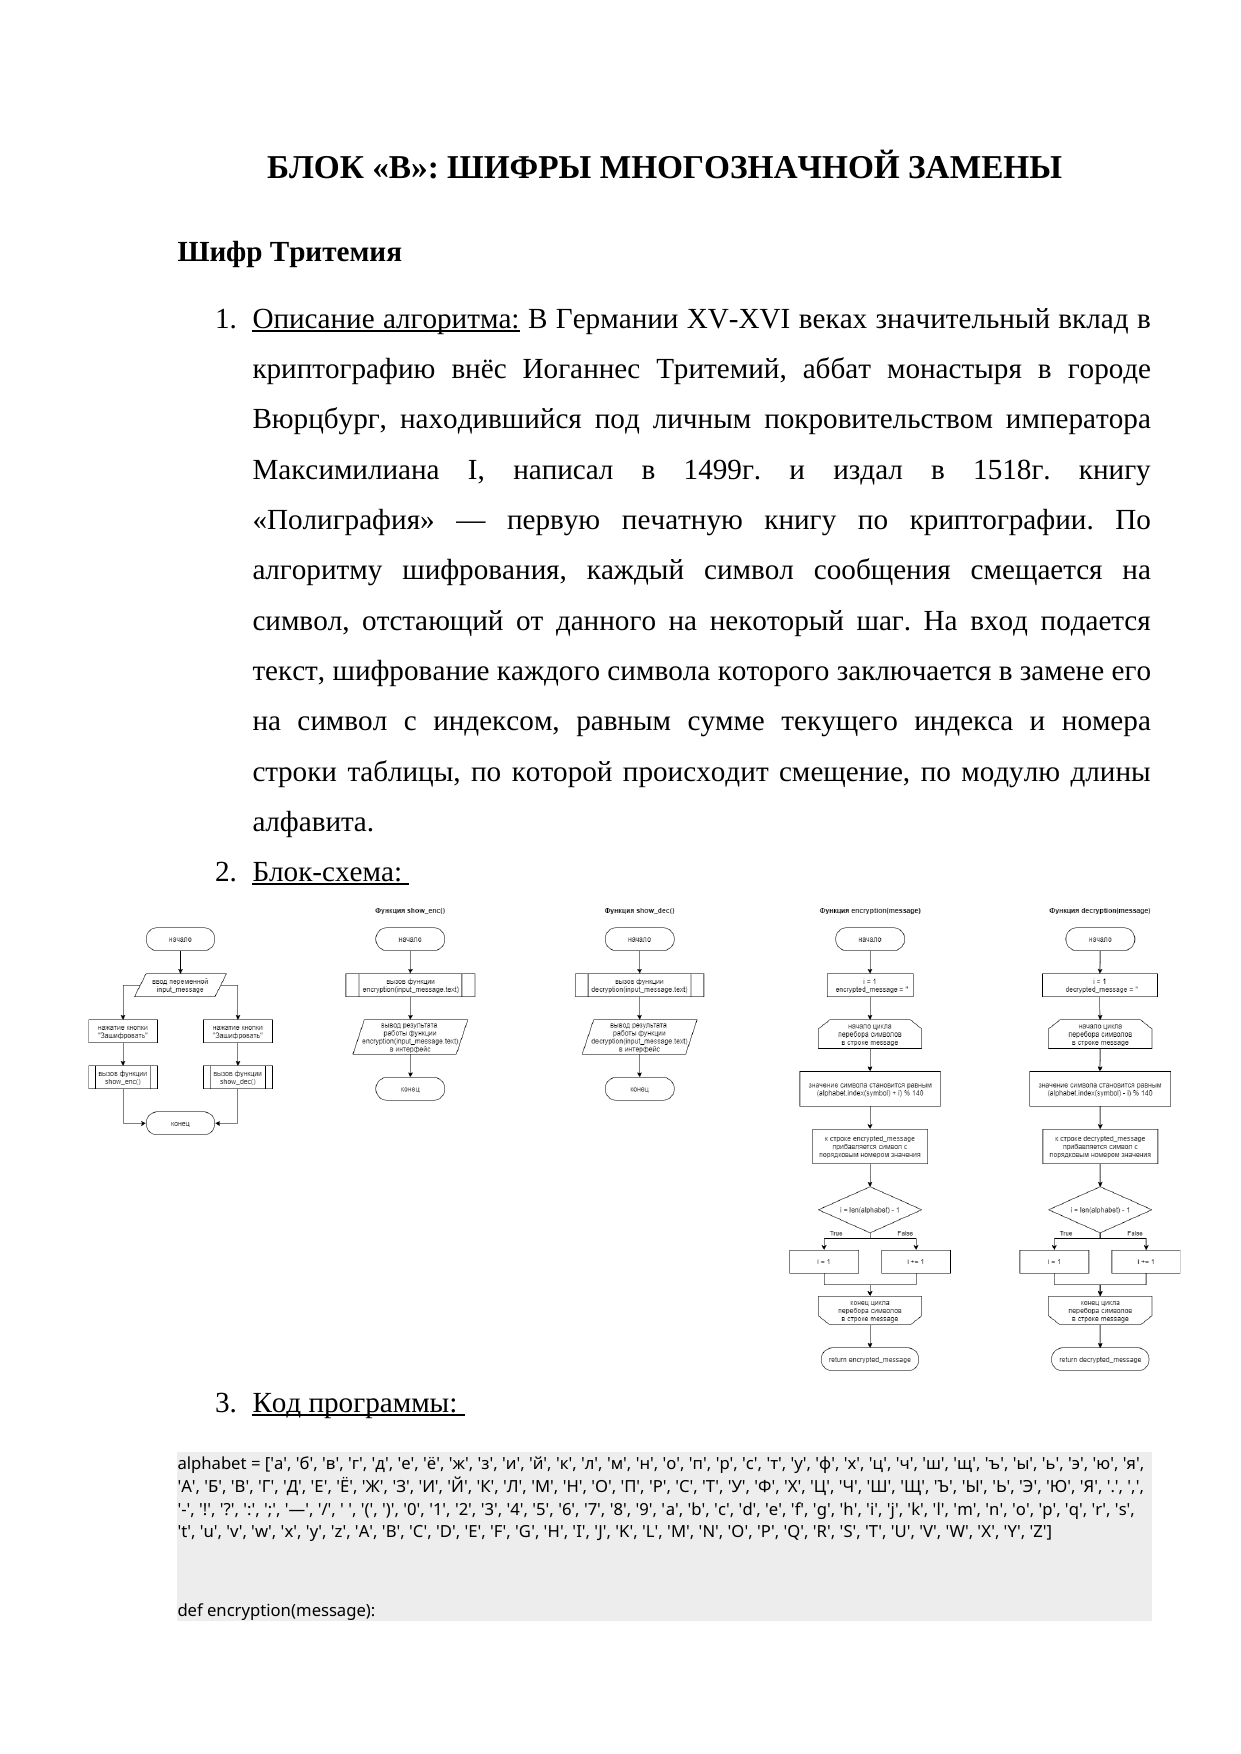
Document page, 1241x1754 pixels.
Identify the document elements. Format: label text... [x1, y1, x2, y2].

list Код программы: [215, 1385, 1152, 1418]
subtitle БЛОК «В»: ШИФРЫ МНОГОЗНАЧНОЙ ЗАМЕНЫ [177, 147, 1152, 186]
text Шифр Тритемия [177, 234, 1152, 267]
picture [88, 904, 1181, 1371]
text def encryption(message): [177, 1599, 1152, 1621]
list Описание алгоритма: В Германии XV-XVI веках значительный вклад в криптографию внёс Иоганнес Тритемий, аббат монастыря в городе Вюрцбург, находившийся под личным покровительством императора Максимилиана I, написал в 1499г. и издал в 1518г. книгу «Полиграфия» — первую печатную книгу по криптографии. По алгоритму шифрования, каждый символ сообщения смещается на символ, отстающий от данного на некоторый шаг. На вход подается текст, шифрование каждого символа которого заключается в замене его на символ с индексом, равным сумме текущего индекса и номера строки таблицы, по которой происходит смещение, по модулю длины алфавита. [215, 301, 1152, 838]
text alphabet = ['а', 'б', 'в', 'г', 'д', 'е', 'ё', 'ж', 'з', 'и', 'й', 'к', 'л', 'м', 'н', 'о', 'п', 'р', 'с', 'т', 'у', 'ф', 'х', 'ц', 'ч', 'ш', 'щ', 'ъ', 'ы', 'ь', 'э', 'ю', 'я', 'А', 'Б', 'В', 'Г', 'Д', 'Е', 'Ё', 'Ж', 'З', 'И', 'Й', 'К', 'Л', 'М', 'Н', 'О', 'П', 'Р', 'С', 'Т', 'У', 'Ф', 'Х', 'Ц', 'Ч', 'Ш', 'Щ', 'Ъ', 'Ы', 'Ь', 'Э', 'Ю', 'Я', '.', ',', '-', '!', '?', ':', ';', '—', '/', ' ', '(', ')', '0', '1', '2', '3', '4', '5', '6', '7', '8', '9', 'a', 'b', 'c', 'd', 'e', 'f', 'g', 'h', 'i', 'j', 'k', 'l', 'm', 'n', 'o', 'p', 'q', 'r', 's', 't', 'u', 'v', 'w', 'x', 'y', 'z', 'A', 'B', 'C', 'D', 'E', 'F', 'G', 'H', 'I', 'J', 'K', 'L', 'M', 'N', 'O', 'P', 'Q', 'R', 'S', 'T', 'U', 'V', 'W', 'X', 'Y', 'Z'] [177, 1452, 1152, 1543]
list Блок-схема: [215, 854, 1152, 888]
